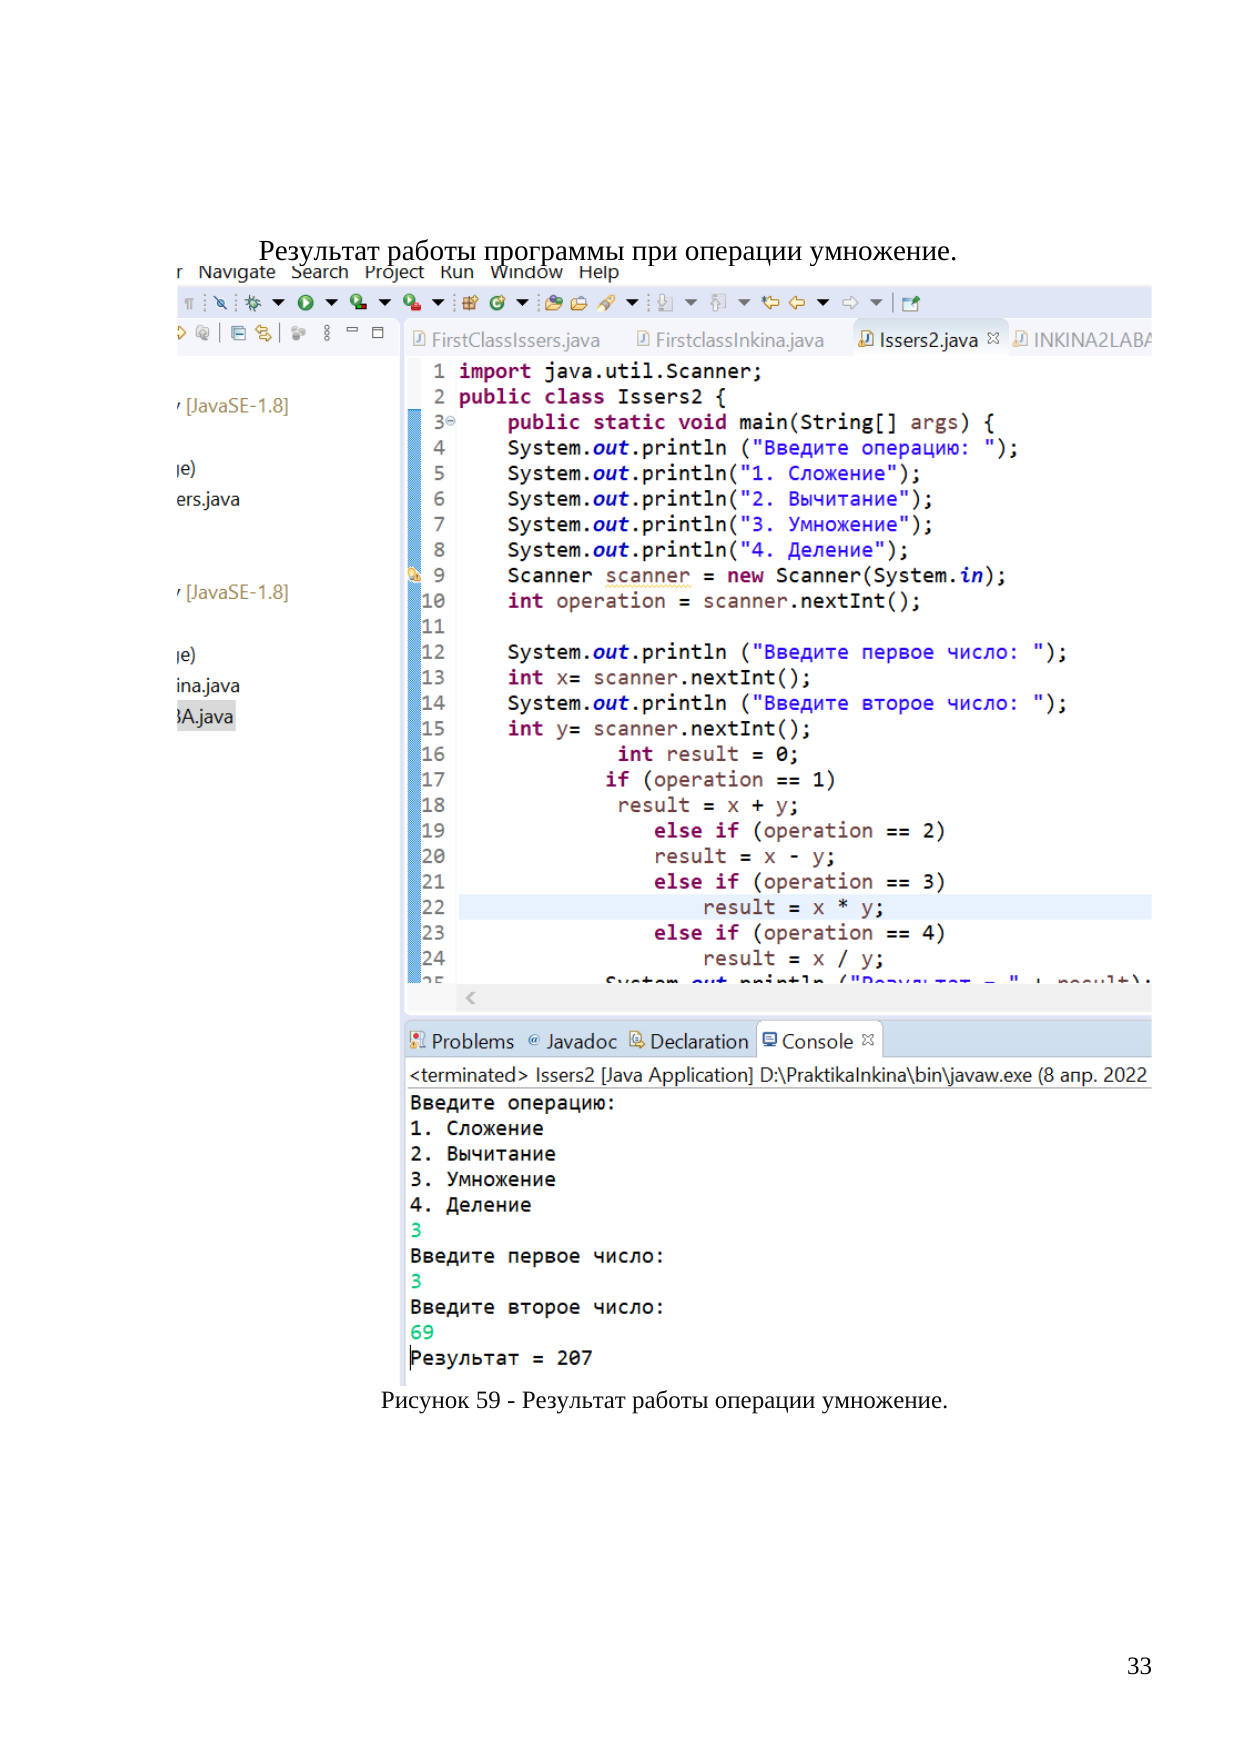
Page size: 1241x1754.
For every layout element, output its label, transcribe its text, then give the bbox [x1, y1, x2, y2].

text Рисунок 59 - Результат работы операции умножение. [177, 1386, 1152, 1414]
text Результат работы программы при операции умножение. [177, 233, 1152, 266]
picture [177, 266, 1152, 1386]
